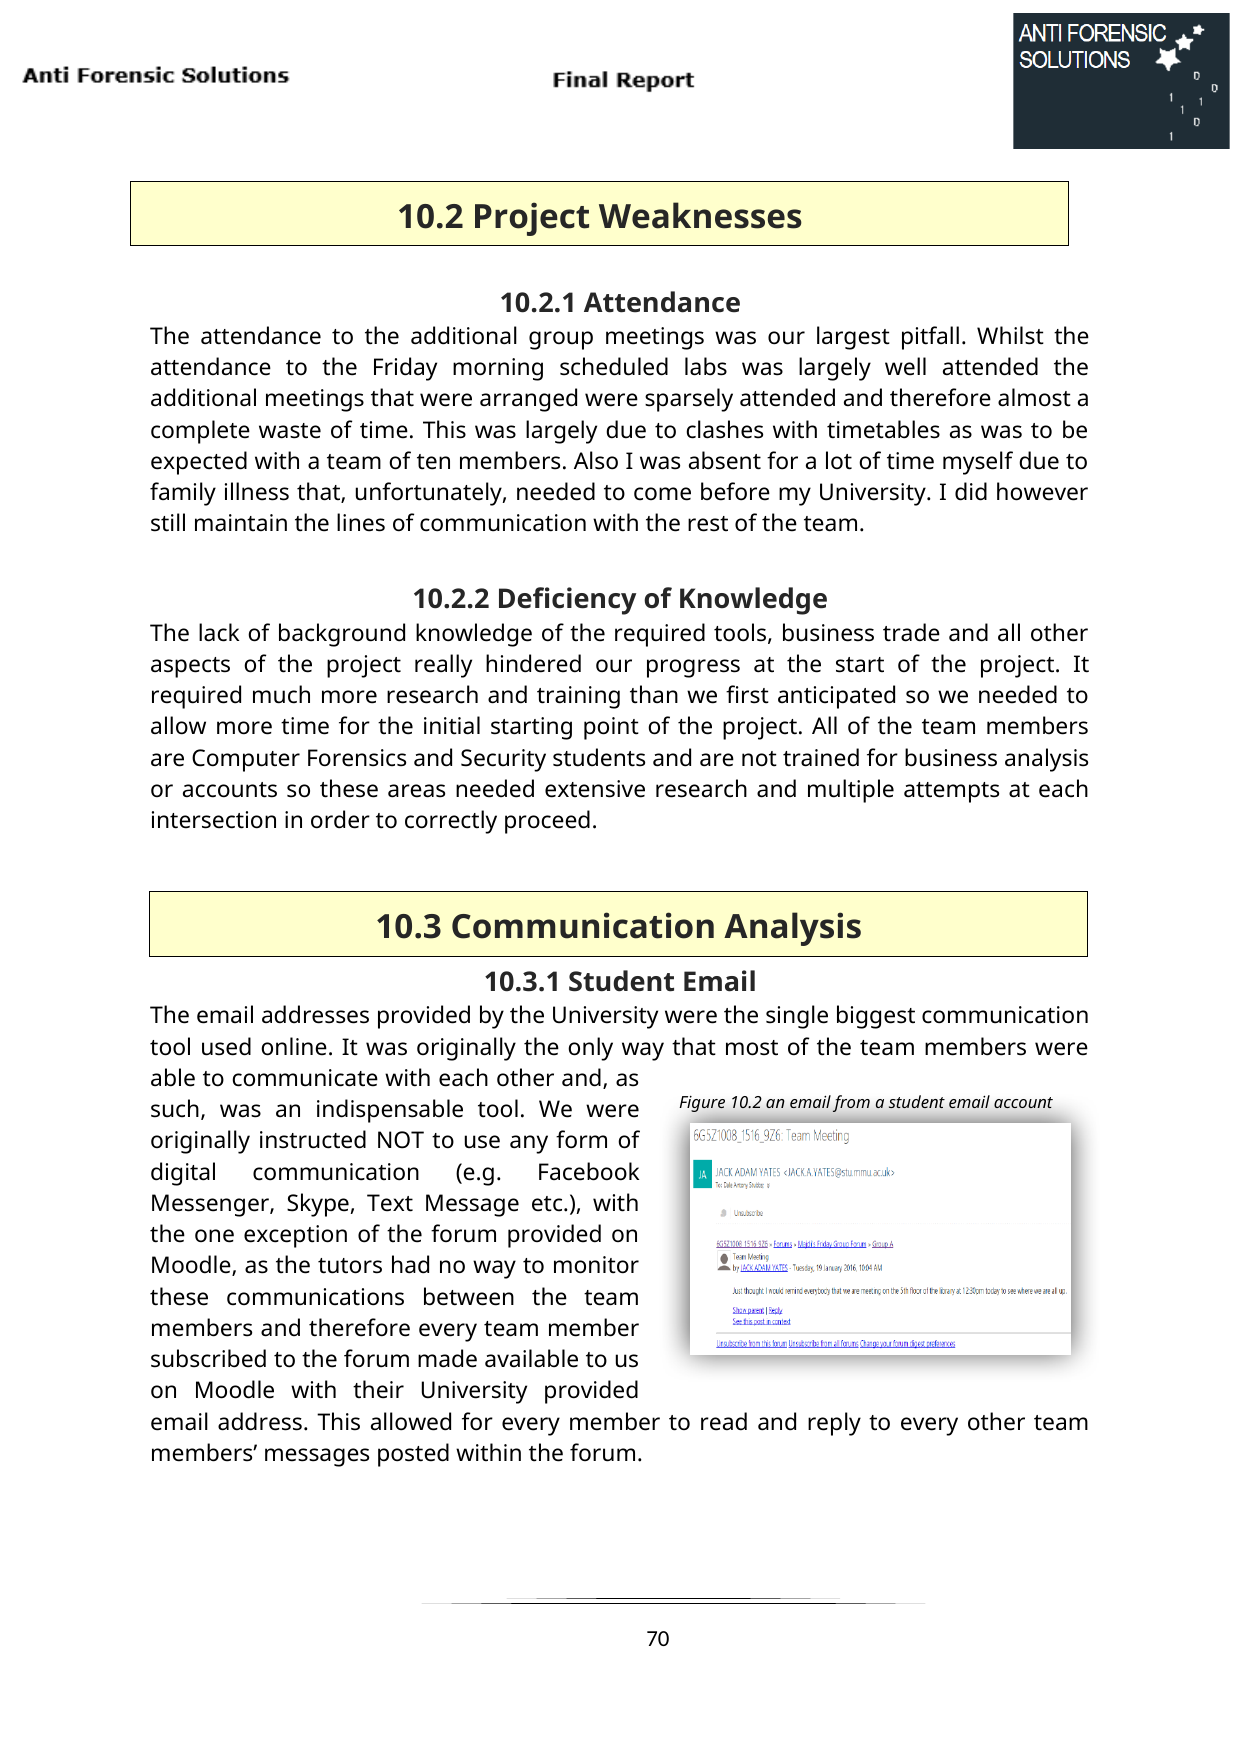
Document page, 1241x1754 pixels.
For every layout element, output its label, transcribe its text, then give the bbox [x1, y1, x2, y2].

text The email addresses provided by the University were the single biggest communication tool used online. It was originally the only way that most of the team members were able to communicate with each other and, as such, was an indispensable tool. We were originally instructed NOT to use any form of digital communication (e.g. Facebook Messenger, Skype, Text Message etc.), with the one exception of the forum provided on Moodle, as the tutors had no way to monitor these communications between the team members and therefore every team member subscribed to the forum made available to us on Moodle with their University provided email address. This allowed for every member to read and reply to every other team members’ messages posted within the forum. [150, 999, 1090, 1468]
picture [690, 1123, 1071, 1355]
subtitle 10.2.2 Deficiency of Knowledge [150, 580, 1090, 617]
subtitle 10.2.1 Attendance [150, 283, 1090, 320]
text The lack of background knowledge of the required tools, business trade and all other aspects of the project really hindered our progress at the start of the project. It required much more research and training than we first anticipated so we needed to allow more time for the initial starting point of the project. All of the team members are Computer Forensics and Security students and are not trained for business analysis or accounts so these areas needed extensive research and multiple attempts at each intersection in order to correctly proceed. [150, 617, 1090, 835]
text The attendance to the additional group meetings was our largest pitfall. Whilst the attendance to the Friday morning scheduled labs was largely well attended the additional meetings that were arranged were sparsely attended and therefore almost a complete waste of time. This was largely due to clashes with timetables as was to be expected with a team of ten members. Also I was absent for a lot of time myself due to family illness that, unfortunately, needed to come before my University. I did however still maintain the lines of communication with the rest of the team. [150, 320, 1090, 539]
subtitle 10.3.1 Student Email [150, 896, 1090, 999]
picture [1013, 13, 1230, 149]
picture [542, 59, 699, 100]
picture [15, 59, 299, 94]
